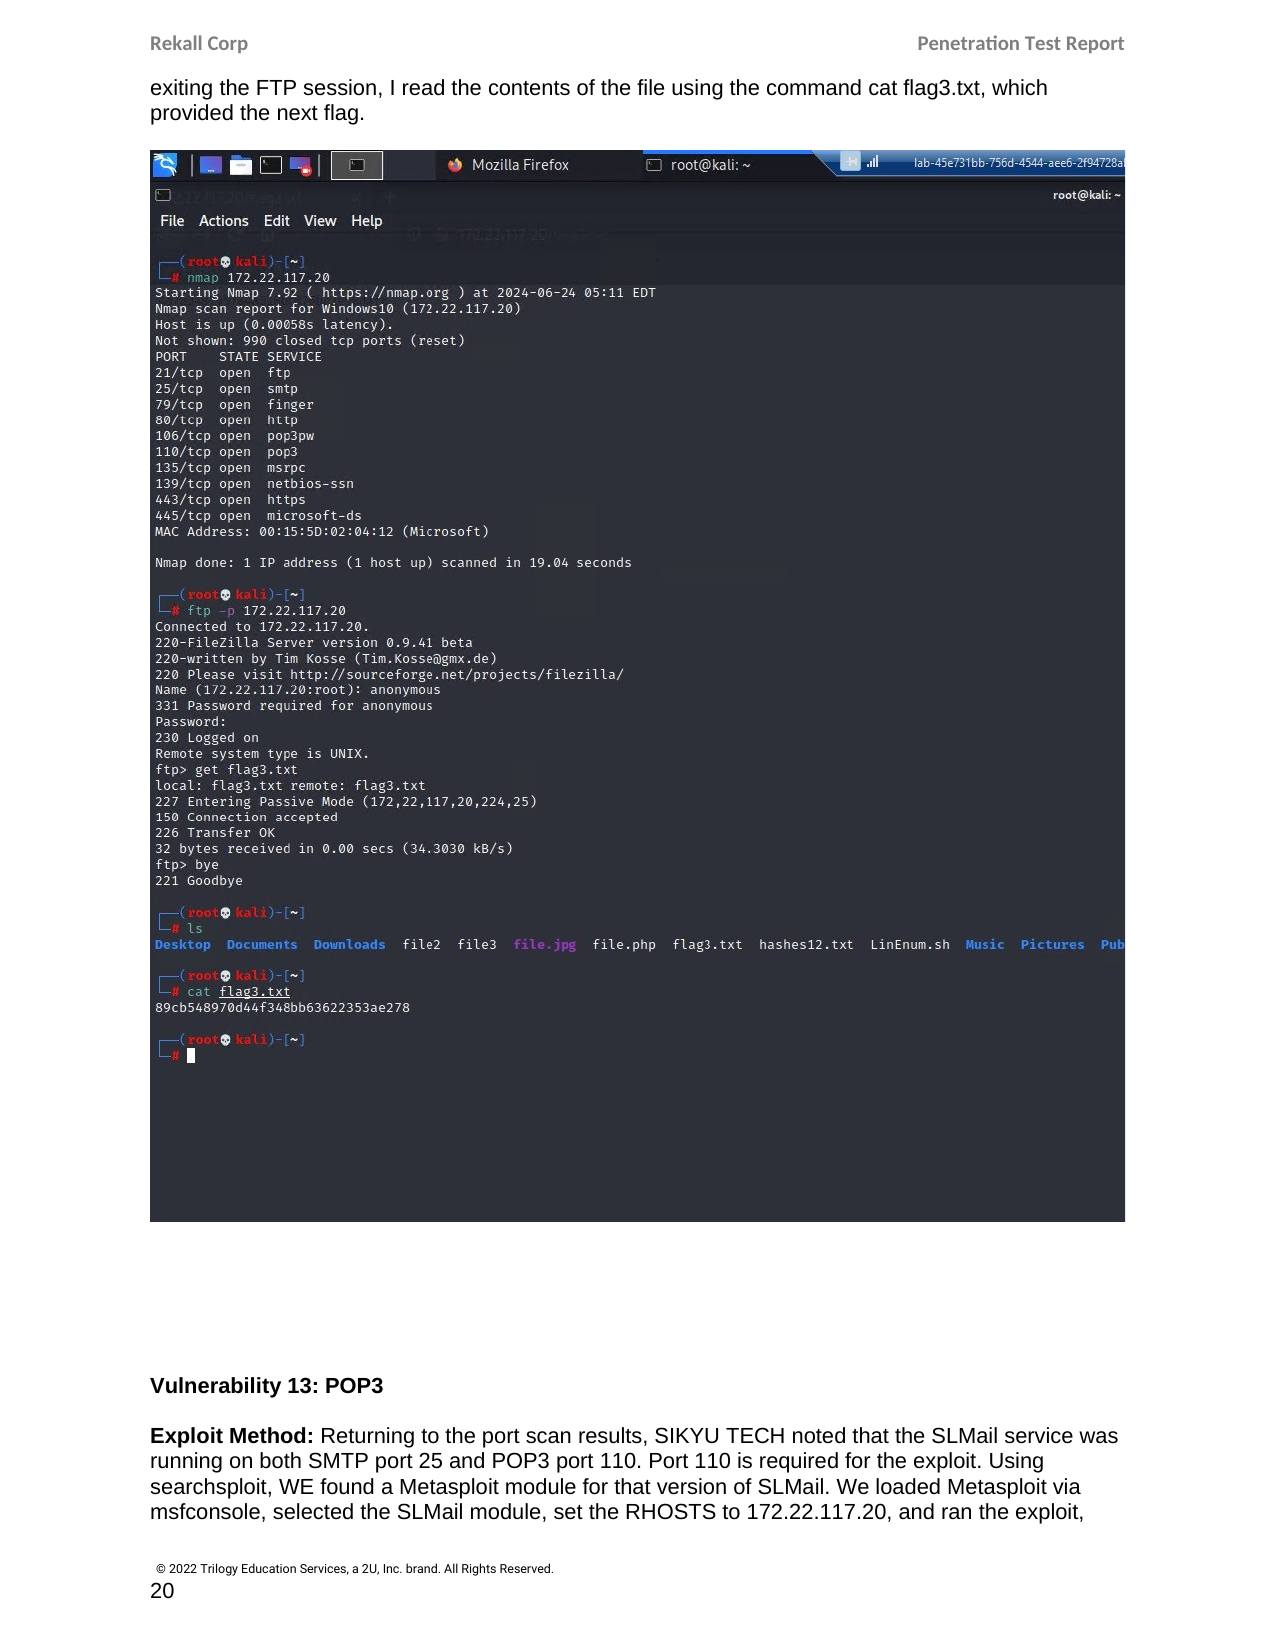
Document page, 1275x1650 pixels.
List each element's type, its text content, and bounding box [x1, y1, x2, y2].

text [150, 1423, 1125, 1524]
picture [150, 150, 1125, 1222]
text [150, 75, 1125, 125]
text Vulnerability 13: POP3 [150, 1373, 1125, 1398]
